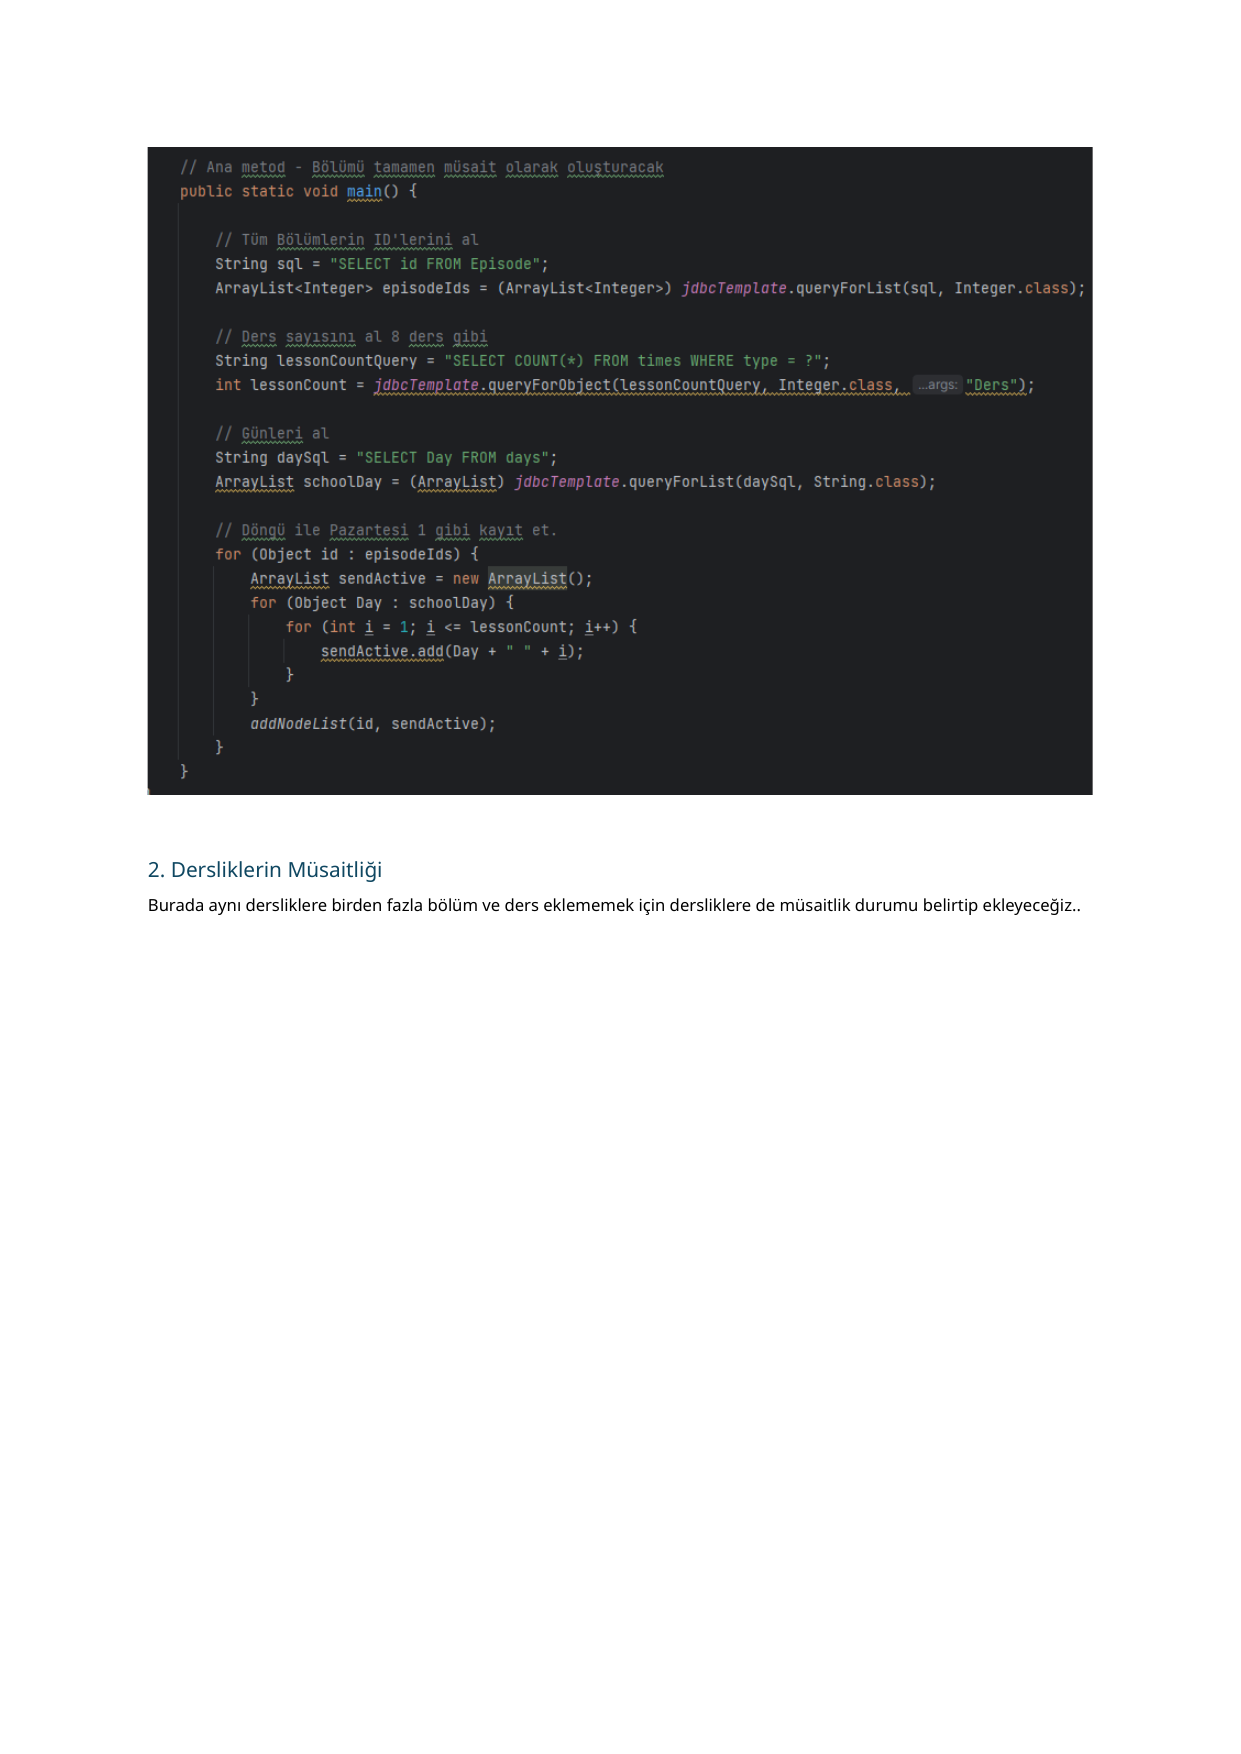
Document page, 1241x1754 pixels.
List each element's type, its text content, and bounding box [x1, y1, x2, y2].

picture [147, 147, 1093, 795]
text Burada aynı dersliklere birden fazla bölüm ve ders eklememek için dersliklere de müsaitlik durumu belirtip ekleyeceğiz.. [148, 894, 1093, 917]
subtitle 2. Dersliklerin Müsaitliği [148, 855, 1093, 883]
